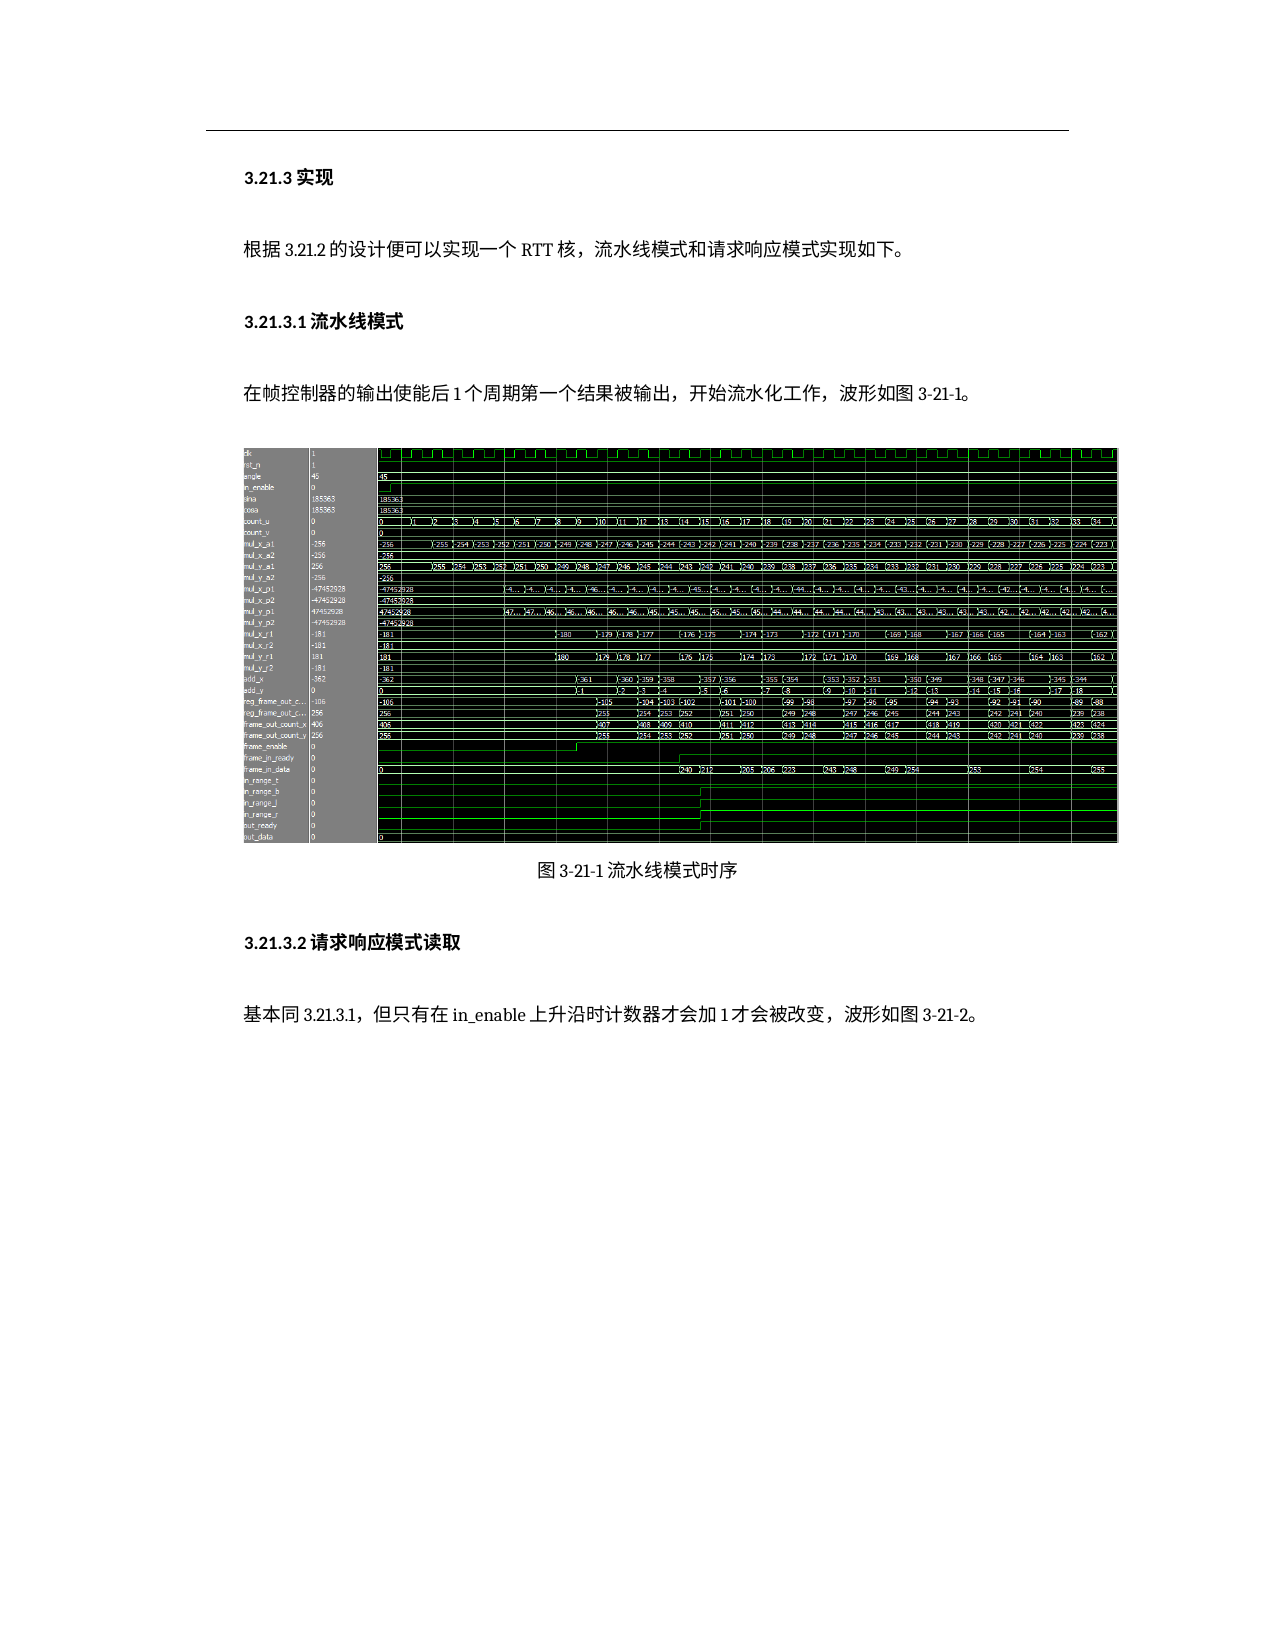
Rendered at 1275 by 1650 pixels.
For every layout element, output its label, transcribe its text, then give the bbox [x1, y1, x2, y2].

text 基本同3.21.3.1，但只有在in_enable上升沿时计数器才会加1才会被改变，波形如图3-21-2。 [206, 1000, 1069, 1059]
subtitle 3.21.3.1 流水线模式 [206, 307, 1069, 334]
text 在帧控制器的输出使能后1个周期第一个结果被输出，开始流水化工作，波形如图3-21-1。 [206, 379, 1069, 438]
subtitle 3.21.3 实现 [206, 163, 1069, 190]
subtitle 3.21.3.2 请求响应模式读取 [206, 928, 1069, 955]
picture [243, 448, 1119, 843]
text 根据3.21.2的设计便可以实现一个RTT核，流水线模式和请求响应模式实现如下。 [206, 235, 1069, 262]
